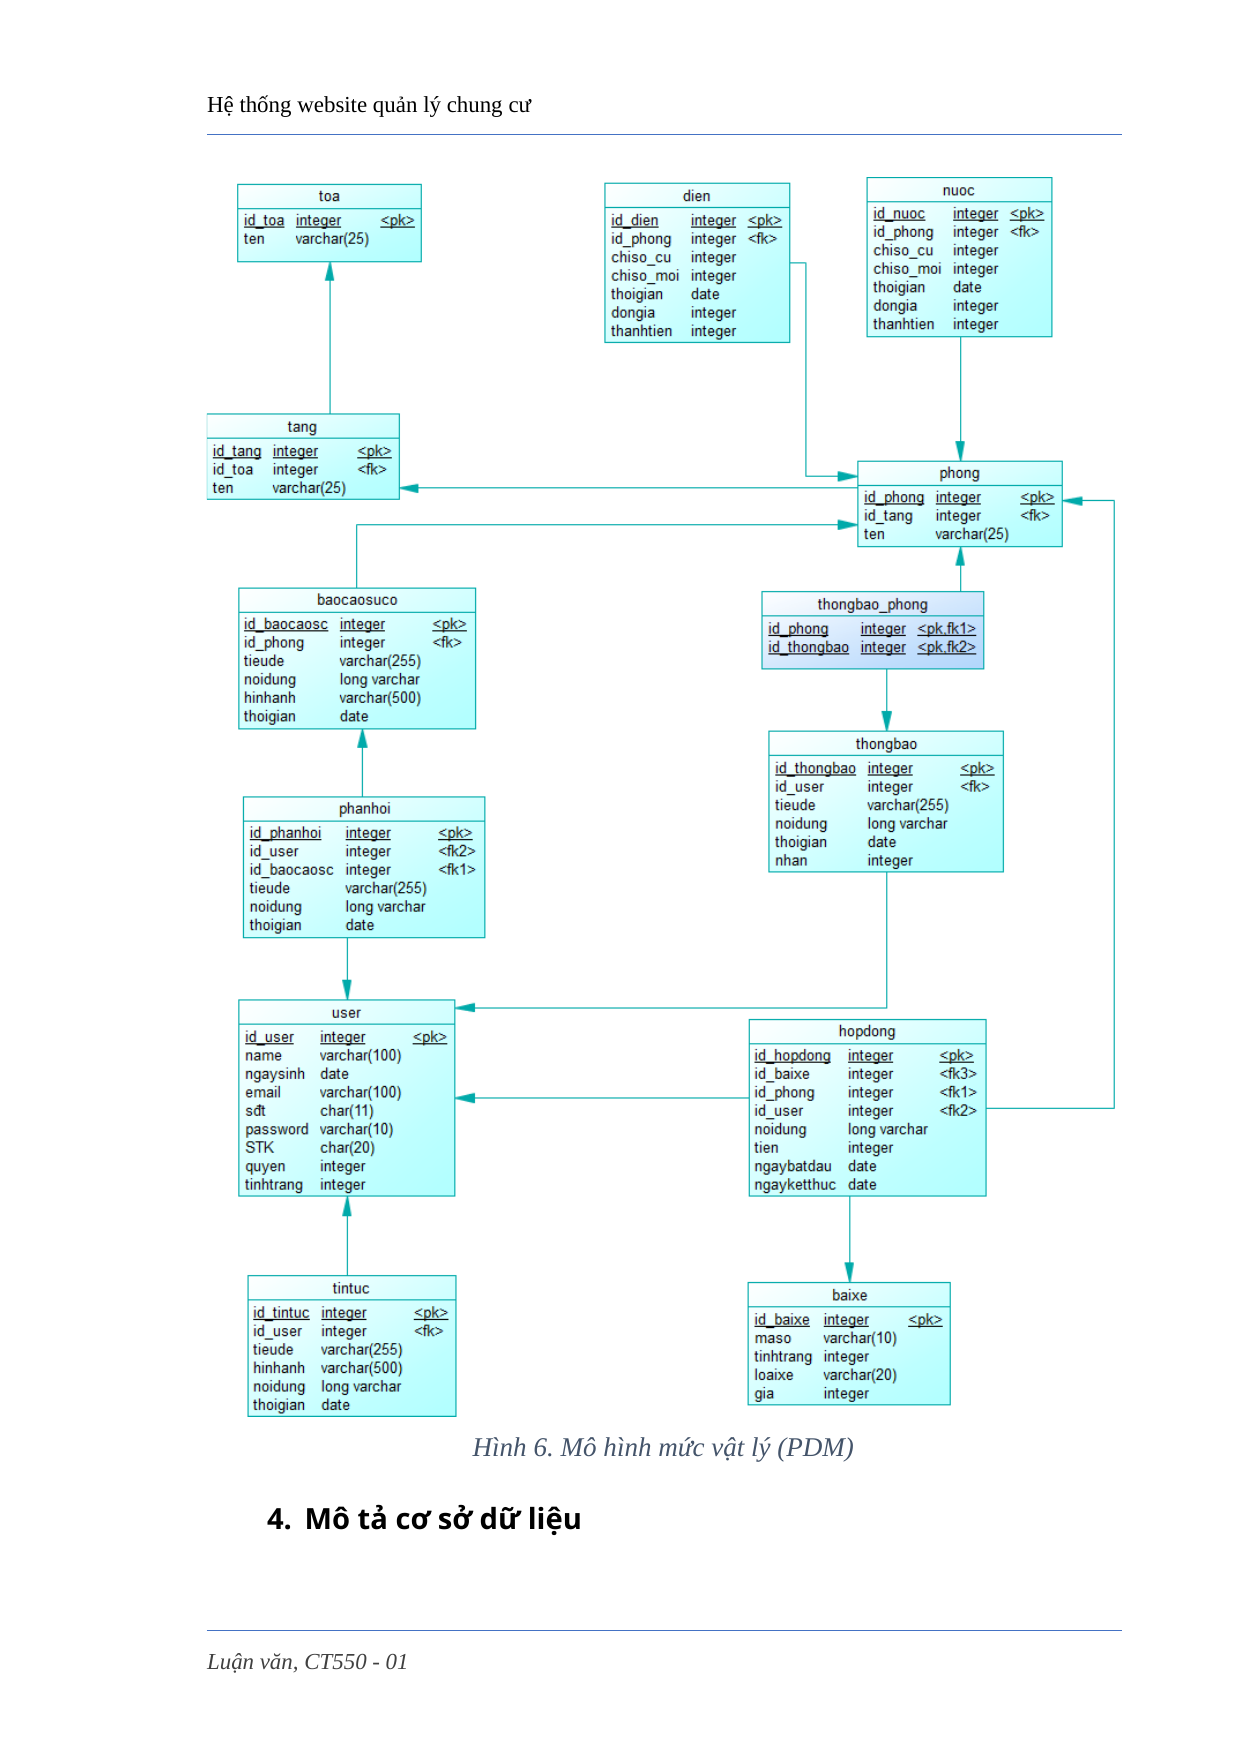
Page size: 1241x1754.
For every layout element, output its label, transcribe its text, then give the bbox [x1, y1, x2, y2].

subtitle Mô tả cơ sở dữ liệu [267, 1498, 1122, 1538]
text Hình 6. Mô hình mức vật lý (PDM) [207, 1431, 1122, 1462]
picture [206, 177, 1123, 1417]
